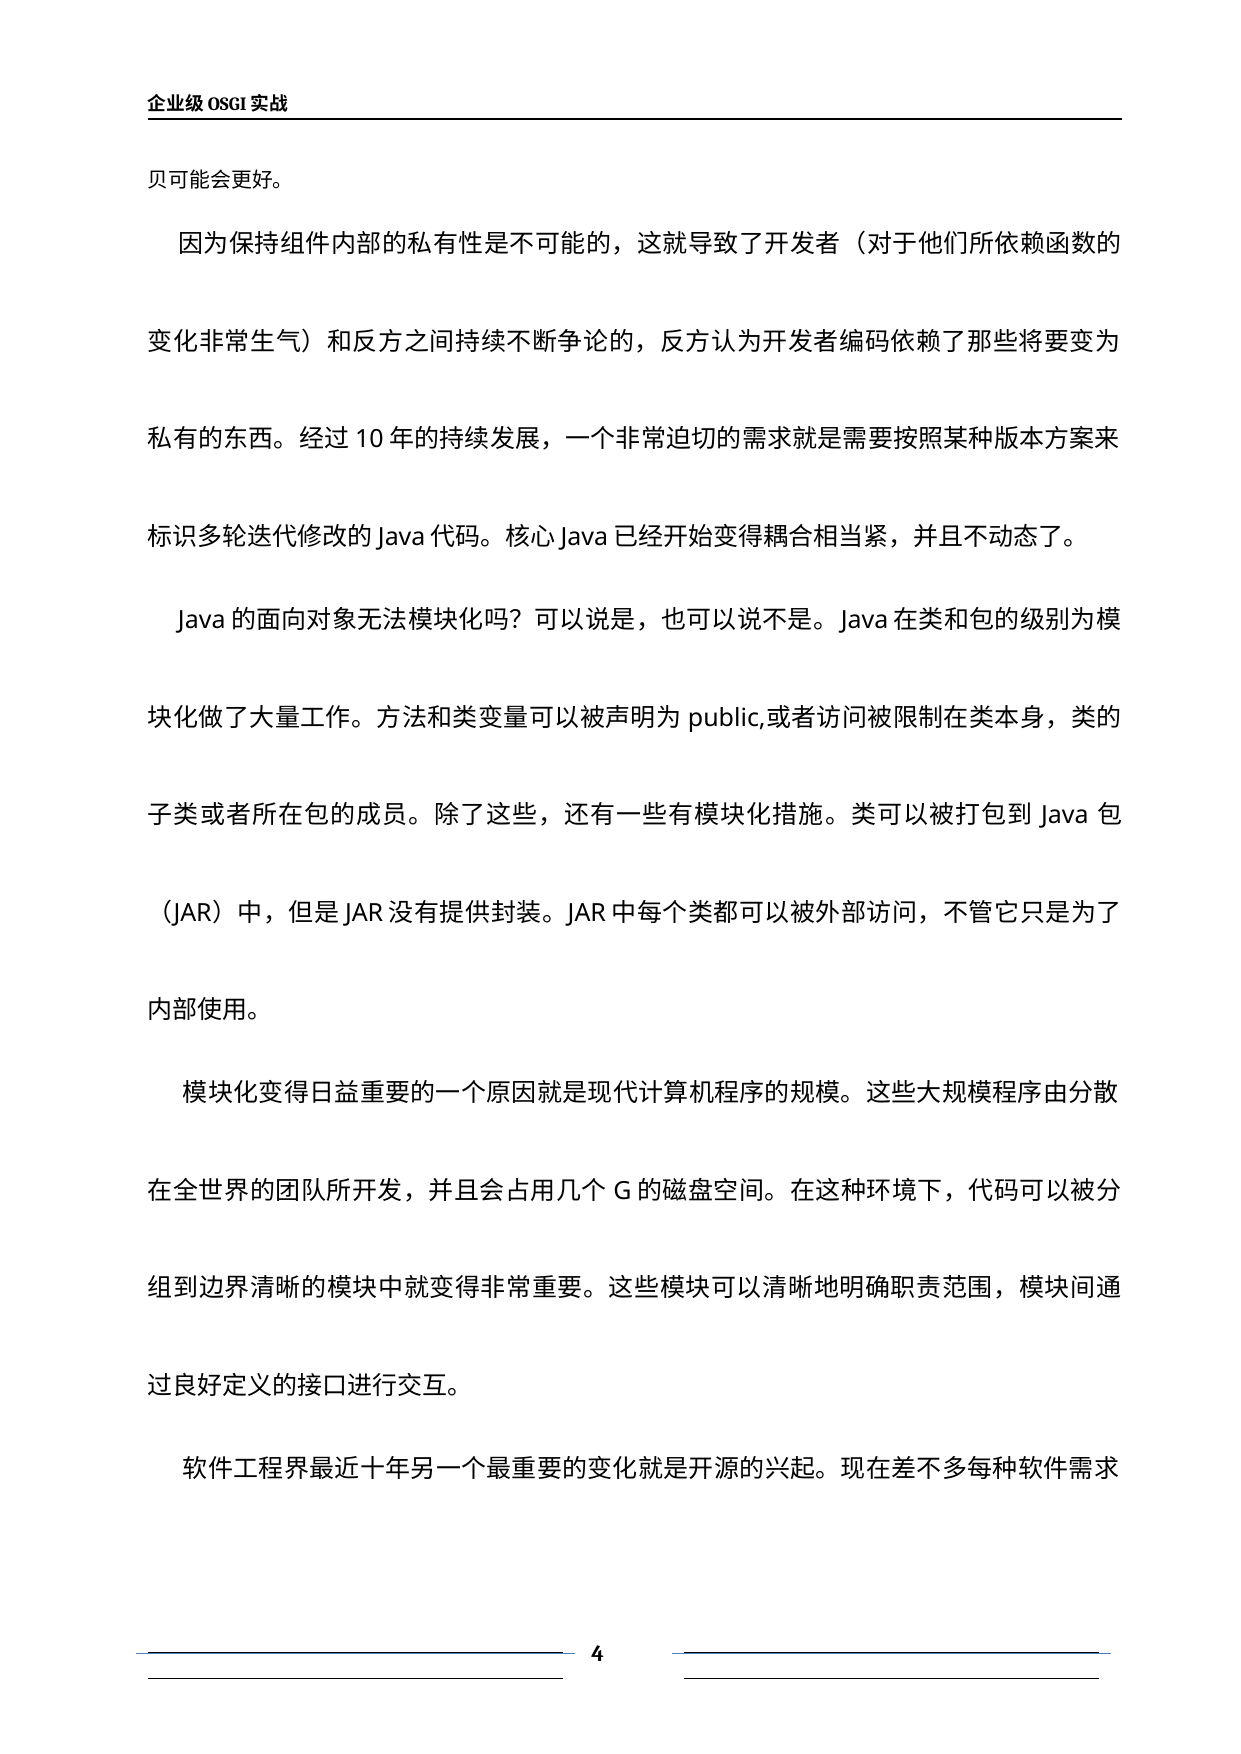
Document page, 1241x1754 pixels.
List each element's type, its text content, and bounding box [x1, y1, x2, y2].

text 模块化变得日益重要的一个原因就是现代计算机程序的规模。这些大规模程序由分散在全世界的团队所开发，并且会占用几个G的磁盘空间。在这种环境下，代码可以被分组到边界清晰的模块中就变得非常重要。这些模块可以清晰地明确职责范围，模块间通过良好定义的接口进行交互。 [148, 1058, 1122, 1416]
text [148, 1434, 1122, 1499]
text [148, 162, 1122, 194]
text Java的面向对象无法模块化吗？可以说是，也可以说不是。Java在类和包的级别为模块化做了大量工作。方法和类变量可以被声明为public,或者访问被限制在类本身，类的子类或者所在包的成员。除了这些，还有一些有模块化措施。类可以被打包到Java 包（JAR）中，但是JAR没有提供封装。JAR中每个类都可以被外部访问，不管它只是为了内部使用。 [148, 585, 1122, 1040]
text 因为保持组件内部的私有性是不可能的，这就导致了开发者（对于他们所依赖函数的变化非常生气）和反方之间持续不断争论的，反方认为开发者编码依赖了那些将要变为私有的东西。经过10年的持续发展，一个非常迫切的需求就是需要按照某种版本方案来标识多轮迭代修改的Java代码。核心Java已经开始变得耦合相当紧，并且不动态了。 [148, 209, 1122, 567]
